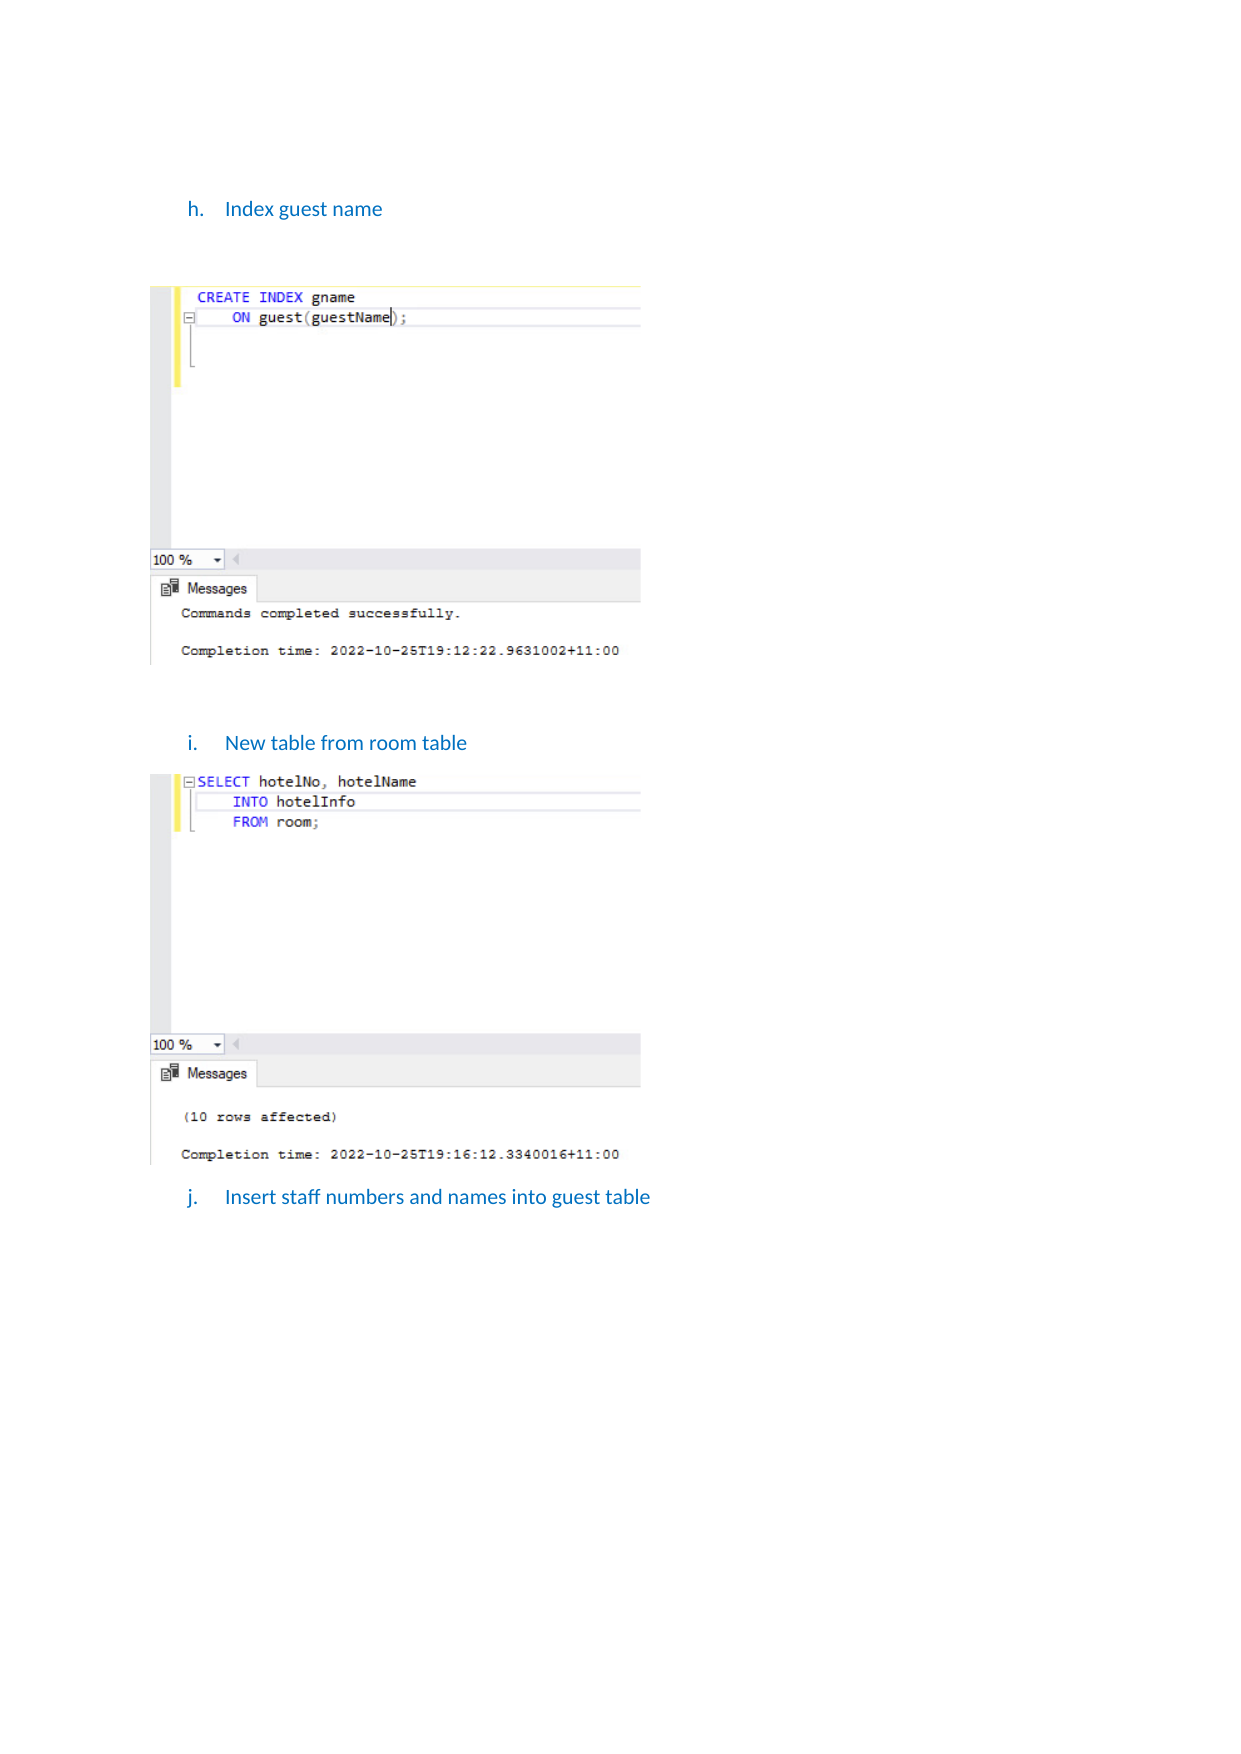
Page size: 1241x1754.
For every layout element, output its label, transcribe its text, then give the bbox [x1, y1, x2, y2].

list Index guest name [187, 195, 1090, 222]
picture [150, 774, 641, 1165]
list Insert staff numbers and names into guest table [187, 1183, 1090, 1210]
list New table from room table [187, 729, 1090, 755]
picture [150, 286, 641, 665]
